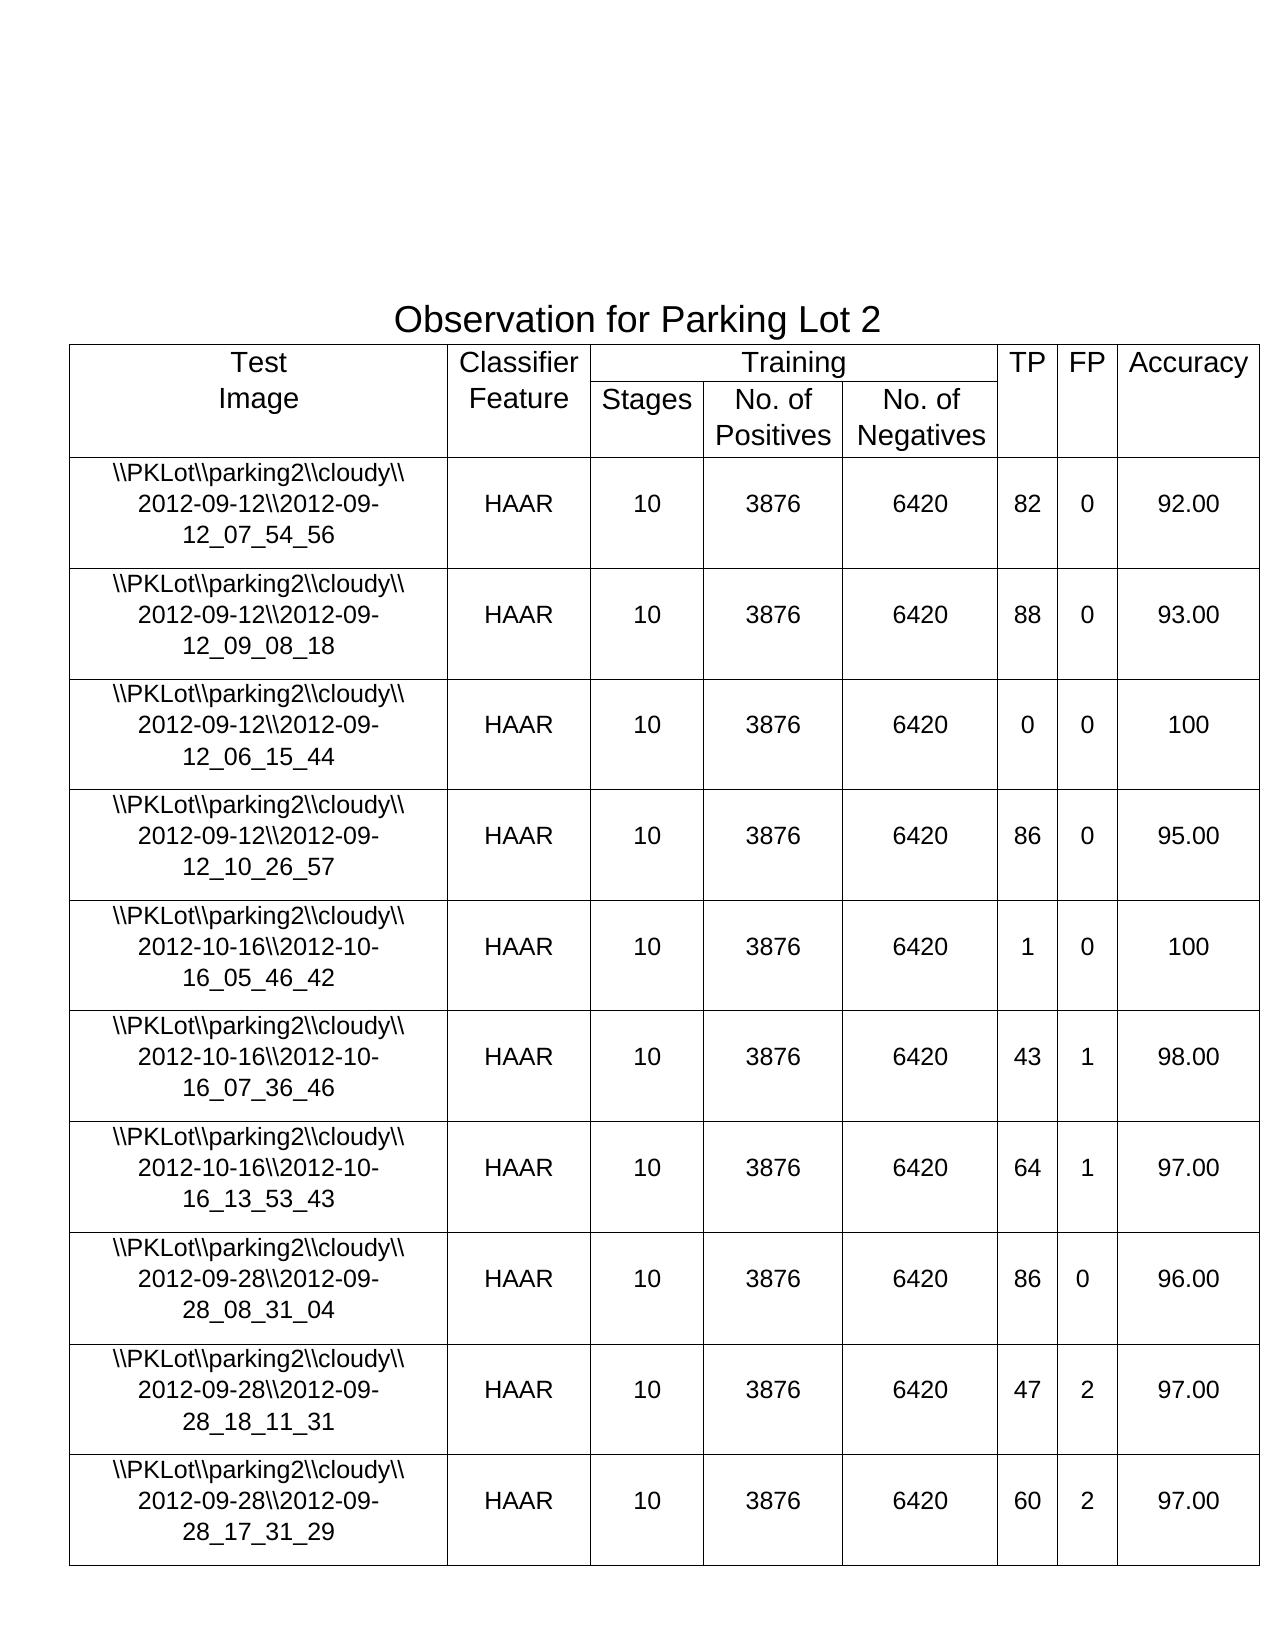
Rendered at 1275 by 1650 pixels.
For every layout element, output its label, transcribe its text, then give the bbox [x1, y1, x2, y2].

table_cell 96.00 [1118, 1233, 1259, 1343]
table_cell 6420 [843, 1455, 997, 1565]
table_cell 10 [591, 458, 703, 568]
table_cell 3876 [704, 901, 842, 1010]
table_cell 6420 [843, 790, 997, 900]
table_cell No. of Negatives [843, 382, 997, 457]
table_cell \\PKLot\\parking2\\cloudy\\2012-09-12\\2012-09-12_10_26_57 [70, 790, 447, 900]
table_cell 95.00 [1118, 790, 1259, 900]
table_cell HAAR [448, 1345, 590, 1454]
table_cell 100 [1118, 680, 1259, 789]
table_cell 88 [998, 569, 1057, 678]
table_cell \\PKLot\\parking2\\cloudy\\2012-09-12\\2012-09-12_07_54_56 [70, 458, 447, 568]
table_cell 6420 [843, 1345, 997, 1454]
table_cell 10 [591, 1011, 703, 1121]
table_cell 3876 [704, 1455, 842, 1565]
table_cell HAAR [448, 1122, 590, 1232]
table_cell HAAR [448, 458, 590, 568]
table_cell 3876 [704, 1233, 842, 1343]
table_cell \\PKLot\\parking2\\cloudy\\2012-09-28\\2012-09-28_08_31_04 [70, 1233, 447, 1343]
table_cell 3876 [704, 458, 842, 568]
table_cell \\PKLot\\parking2\\cloudy\\2012-09-28\\2012-09-28_18_11_31 [70, 1345, 447, 1454]
table_cell 10 [591, 1233, 703, 1343]
table_cell Stages [591, 382, 703, 457]
table_cell \\PKLot\\parking2\\cloudy\\2012-09-12\\2012-09-12_09_08_18 [70, 569, 447, 678]
table_cell 10 [591, 1345, 703, 1454]
table_cell 0 [1058, 1233, 1117, 1343]
table_cell 47 [998, 1345, 1057, 1454]
table_header Classifier Feature [448, 345, 590, 457]
table_cell 3876 [704, 1122, 842, 1232]
table_cell 0 [1058, 790, 1117, 900]
table_cell \\PKLot\\parking2\\cloudy\\2012-10-16\\2012-10-16_13_53_43 [70, 1122, 447, 1232]
table_cell HAAR [448, 790, 590, 900]
table_cell 3876 [704, 1345, 842, 1454]
table_cell HAAR [448, 1455, 590, 1565]
table_cell 43 [998, 1011, 1057, 1121]
table_cell 64 [998, 1122, 1057, 1232]
table_cell 6420 [843, 1122, 997, 1232]
table_cell 6420 [843, 1233, 997, 1343]
table_cell 60 [998, 1455, 1057, 1565]
table_cell 3876 [704, 569, 842, 678]
table_cell \\PKLot\\parking2\\cloudy\\2012-10-16\\2012-10-16_07_36_46 [70, 1011, 447, 1121]
table_cell 10 [591, 569, 703, 678]
table_header TP [998, 345, 1057, 457]
text Observation for Parking Lot 2 [60, 298, 1215, 341]
table_cell 0 [998, 680, 1057, 789]
table_cell 10 [591, 790, 703, 900]
table_cell HAAR [448, 1233, 590, 1343]
table_cell HAAR [448, 1011, 590, 1121]
table_cell 92.00 [1118, 458, 1259, 568]
table_cell 97.00 [1118, 1122, 1259, 1232]
table_cell HAAR [448, 569, 590, 678]
table_cell 6420 [843, 901, 997, 1010]
table_cell 10 [591, 1455, 703, 1565]
table_cell 6420 [843, 680, 997, 789]
table_cell 6420 [843, 458, 997, 568]
table_cell 0 [1058, 569, 1117, 678]
table_cell 10 [591, 680, 703, 789]
table_header FP [1058, 345, 1117, 457]
table_header Accuracy [1118, 345, 1259, 457]
table_cell 0 [1058, 458, 1117, 568]
table_header Test Image [70, 345, 447, 457]
table_cell 6420 [843, 569, 997, 678]
table_cell 6420 [843, 1011, 997, 1121]
table_cell 3876 [704, 790, 842, 900]
table_cell 100 [1118, 901, 1259, 1010]
table_cell 98.00 [1118, 1011, 1259, 1121]
table_cell HAAR [448, 680, 590, 789]
table_cell 2 [1058, 1345, 1117, 1454]
table_cell HAAR [448, 901, 590, 1010]
table_cell 2 [1058, 1455, 1117, 1565]
table_cell 10 [591, 1122, 703, 1232]
table_cell 10 [591, 901, 703, 1010]
table_cell \\PKLot\\parking2\\cloudy\\2012-10-16\\2012-10-16_05_46_42 [70, 901, 447, 1010]
table_cell 93.00 [1118, 569, 1259, 678]
table_cell 82 [998, 458, 1057, 568]
table_cell No. of Positives [704, 382, 842, 457]
table_cell 97.00 [1118, 1455, 1259, 1565]
table_cell 0 [1058, 680, 1117, 789]
table_header Training [591, 345, 997, 381]
table_cell 97.00 [1118, 1345, 1259, 1454]
table_cell 1 [1058, 1011, 1117, 1121]
table_cell 3876 [704, 680, 842, 789]
table_cell 86 [998, 1233, 1057, 1343]
table_cell 3876 [704, 1011, 842, 1121]
table_cell \\PKLot\\parking2\\cloudy\\2012-09-28\\2012-09-28_17_31_29 [70, 1455, 447, 1565]
table_cell 1 [1058, 1122, 1117, 1232]
table_cell 1 [998, 901, 1057, 1010]
table_cell \\PKLot\\parking2\\cloudy\\2012-09-12\\2012-09-12_06_15_44 [70, 680, 447, 789]
table_cell 86 [998, 790, 1057, 900]
table_cell 0 [1058, 901, 1117, 1010]
